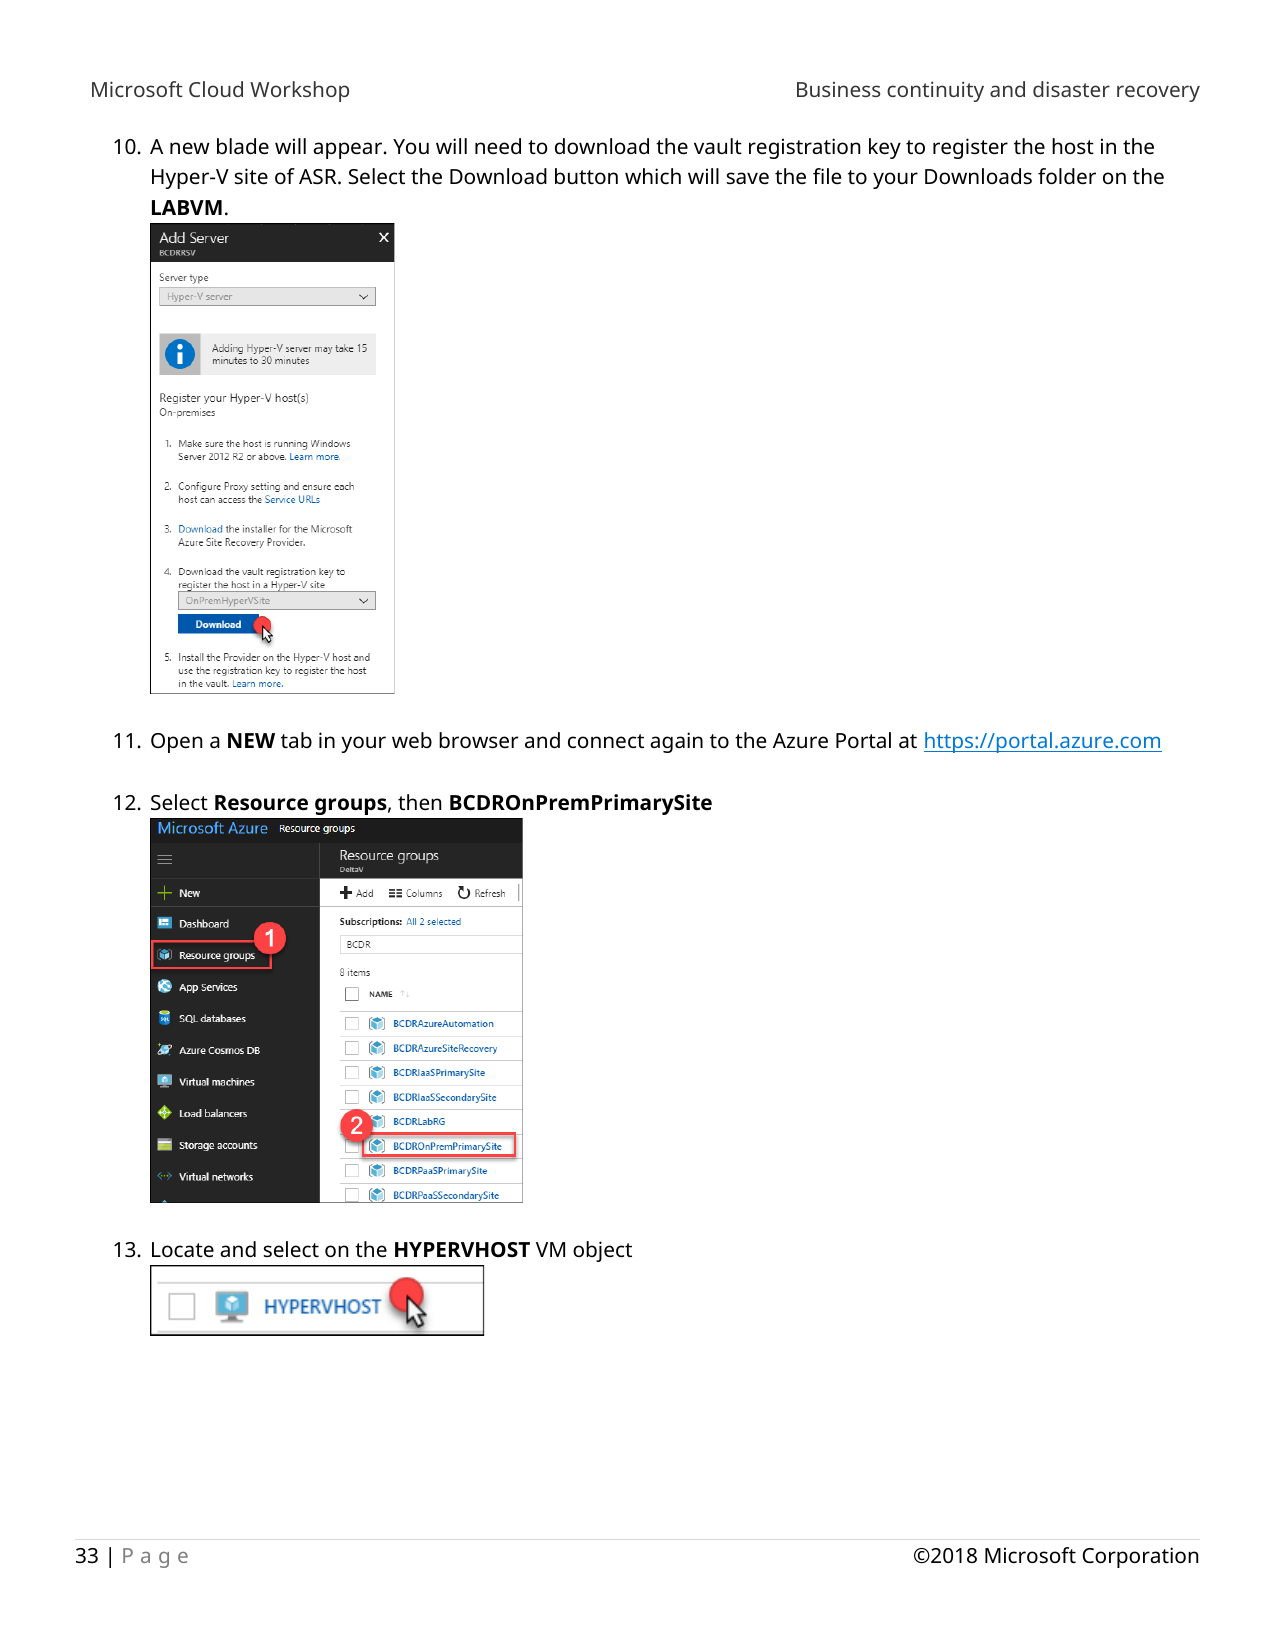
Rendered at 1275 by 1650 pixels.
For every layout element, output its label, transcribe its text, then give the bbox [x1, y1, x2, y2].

picture [150, 223, 395, 694]
list Select Resource groups, then BCDROnPremPrimarySite [112, 788, 1200, 816]
list A new blade will appear. You will need to download the vault registration key to register the host in the Hyper-V site of ASR. Select the Download button which will save the file to your Downloads folder on the LABVM. [112, 132, 1200, 222]
picture [150, 818, 523, 1203]
list Locate and select on the HYPERVHOST VM object [112, 1235, 1200, 1263]
picture [150, 1265, 485, 1336]
list Open a NEW tab in your web browser and connect again to the Azure Portal at https://portal.azure.com [112, 727, 1200, 755]
